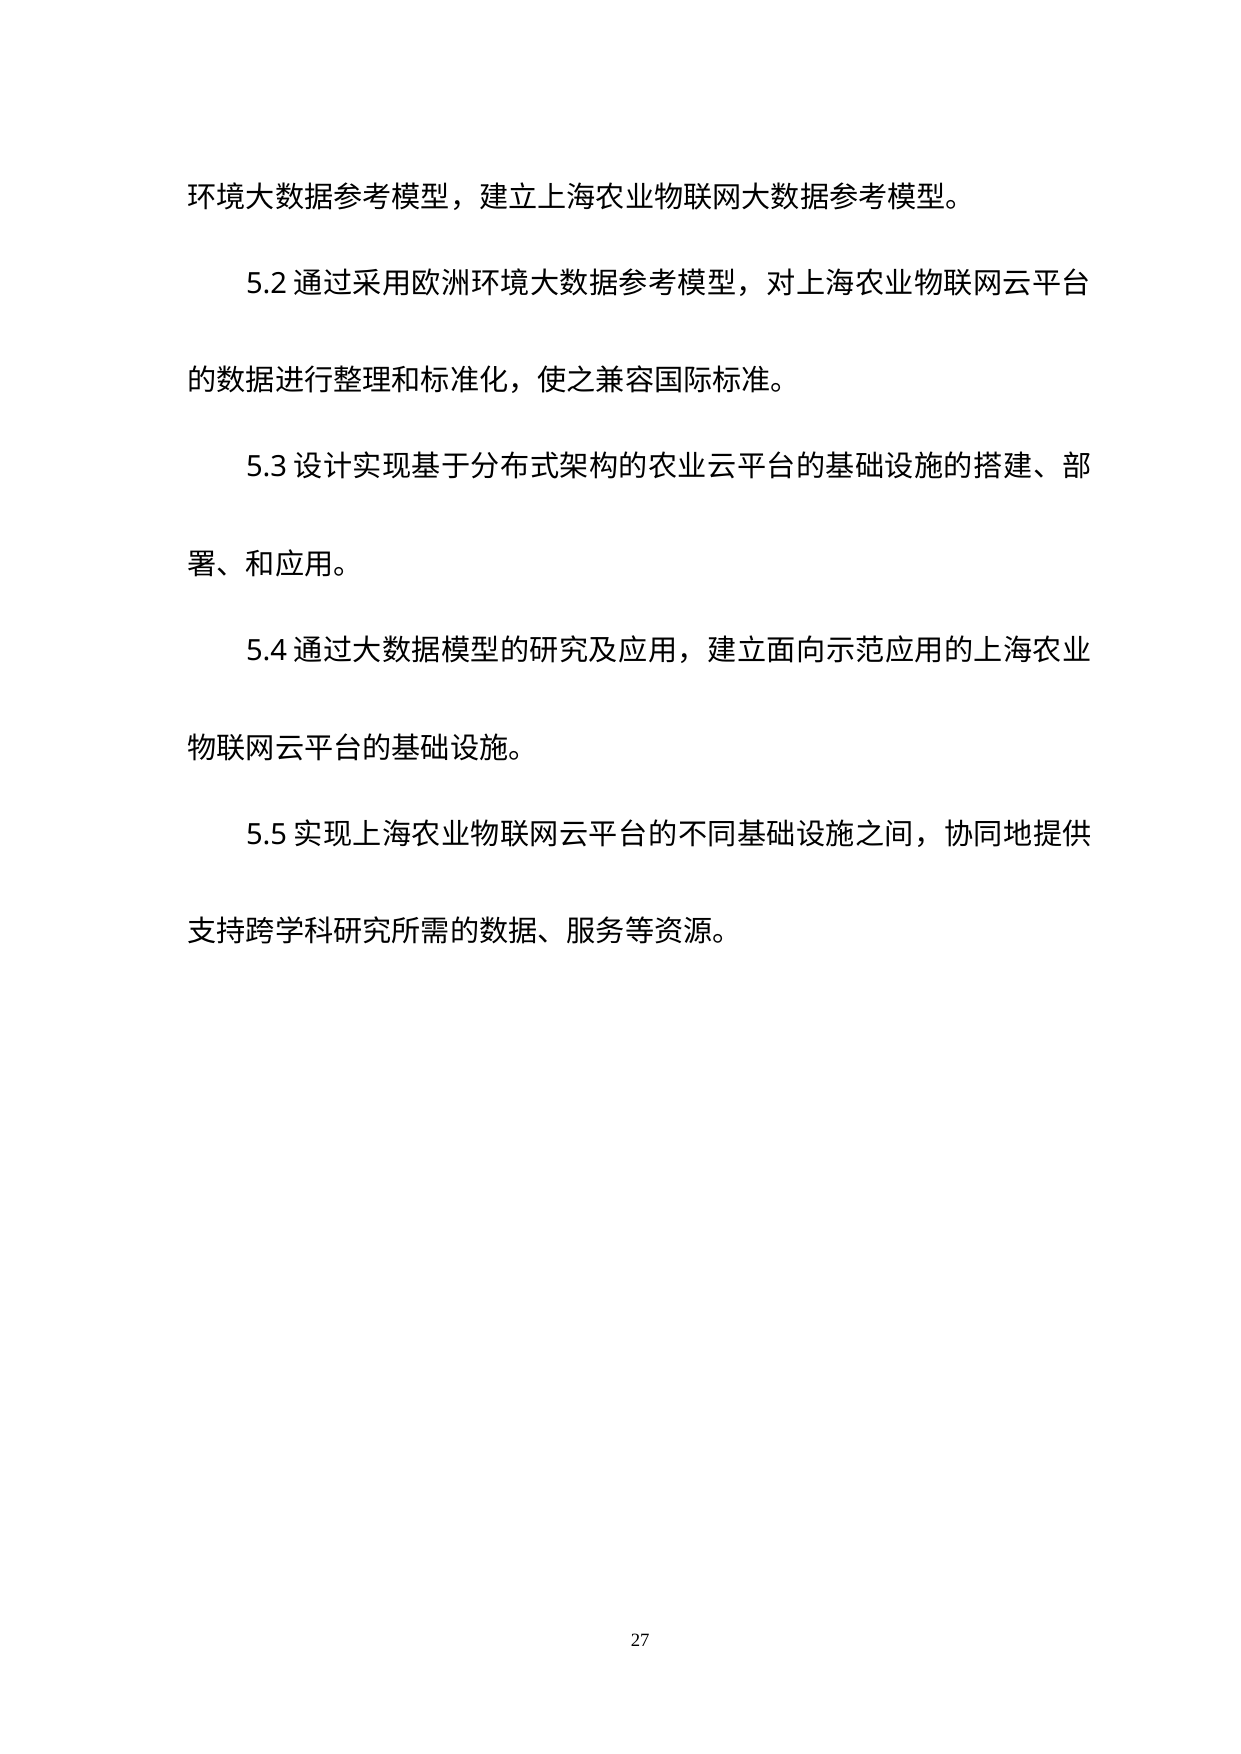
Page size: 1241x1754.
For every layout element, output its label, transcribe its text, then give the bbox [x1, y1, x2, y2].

text 5.4通过大数据模型的研究及应用，建立面向示范应用的上海农业物联网云平台的基础设施。 [187, 615, 1093, 778]
text 5.2通过采用欧洲环境大数据参考模型，对上海农业物联网云平台的数据进行整理和标准化，使之兼容国际标准。 [187, 248, 1093, 411]
text 5.3设计实现基于分布式架构的农业云平台的基础设施的搭建、部署、和应用。 [187, 432, 1093, 594]
text 5.5实现上海农业物联网云平台的不同基础设施之间，协同地提供支持跨学科研究所需的数据、服务等资源。 [187, 799, 1093, 962]
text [187, 162, 1093, 227]
